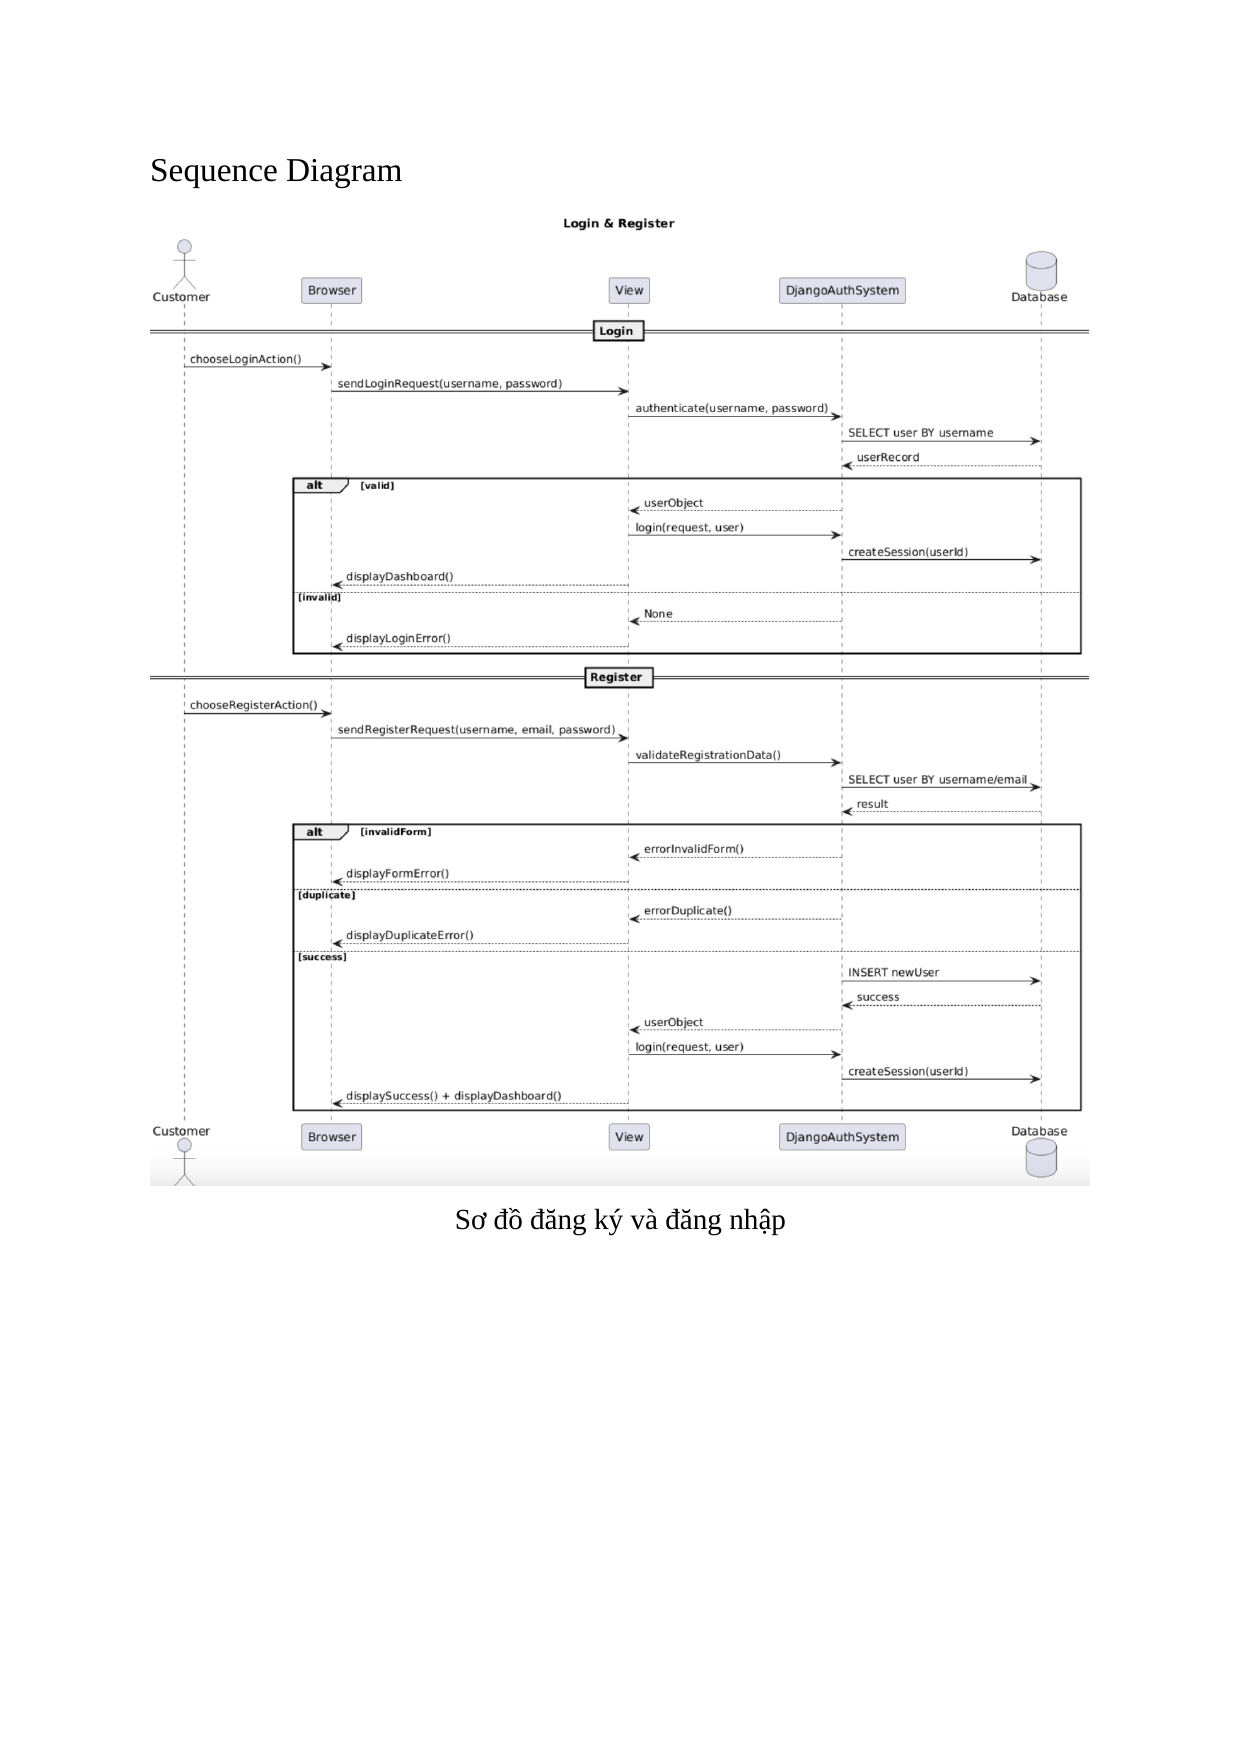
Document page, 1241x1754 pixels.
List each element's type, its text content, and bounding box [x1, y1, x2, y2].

text Sequence Diagram [150, 150, 1090, 188]
picture [150, 208, 1091, 1186]
text Sơ đồ đăng ký và đăng nhập [150, 1202, 1090, 1235]
